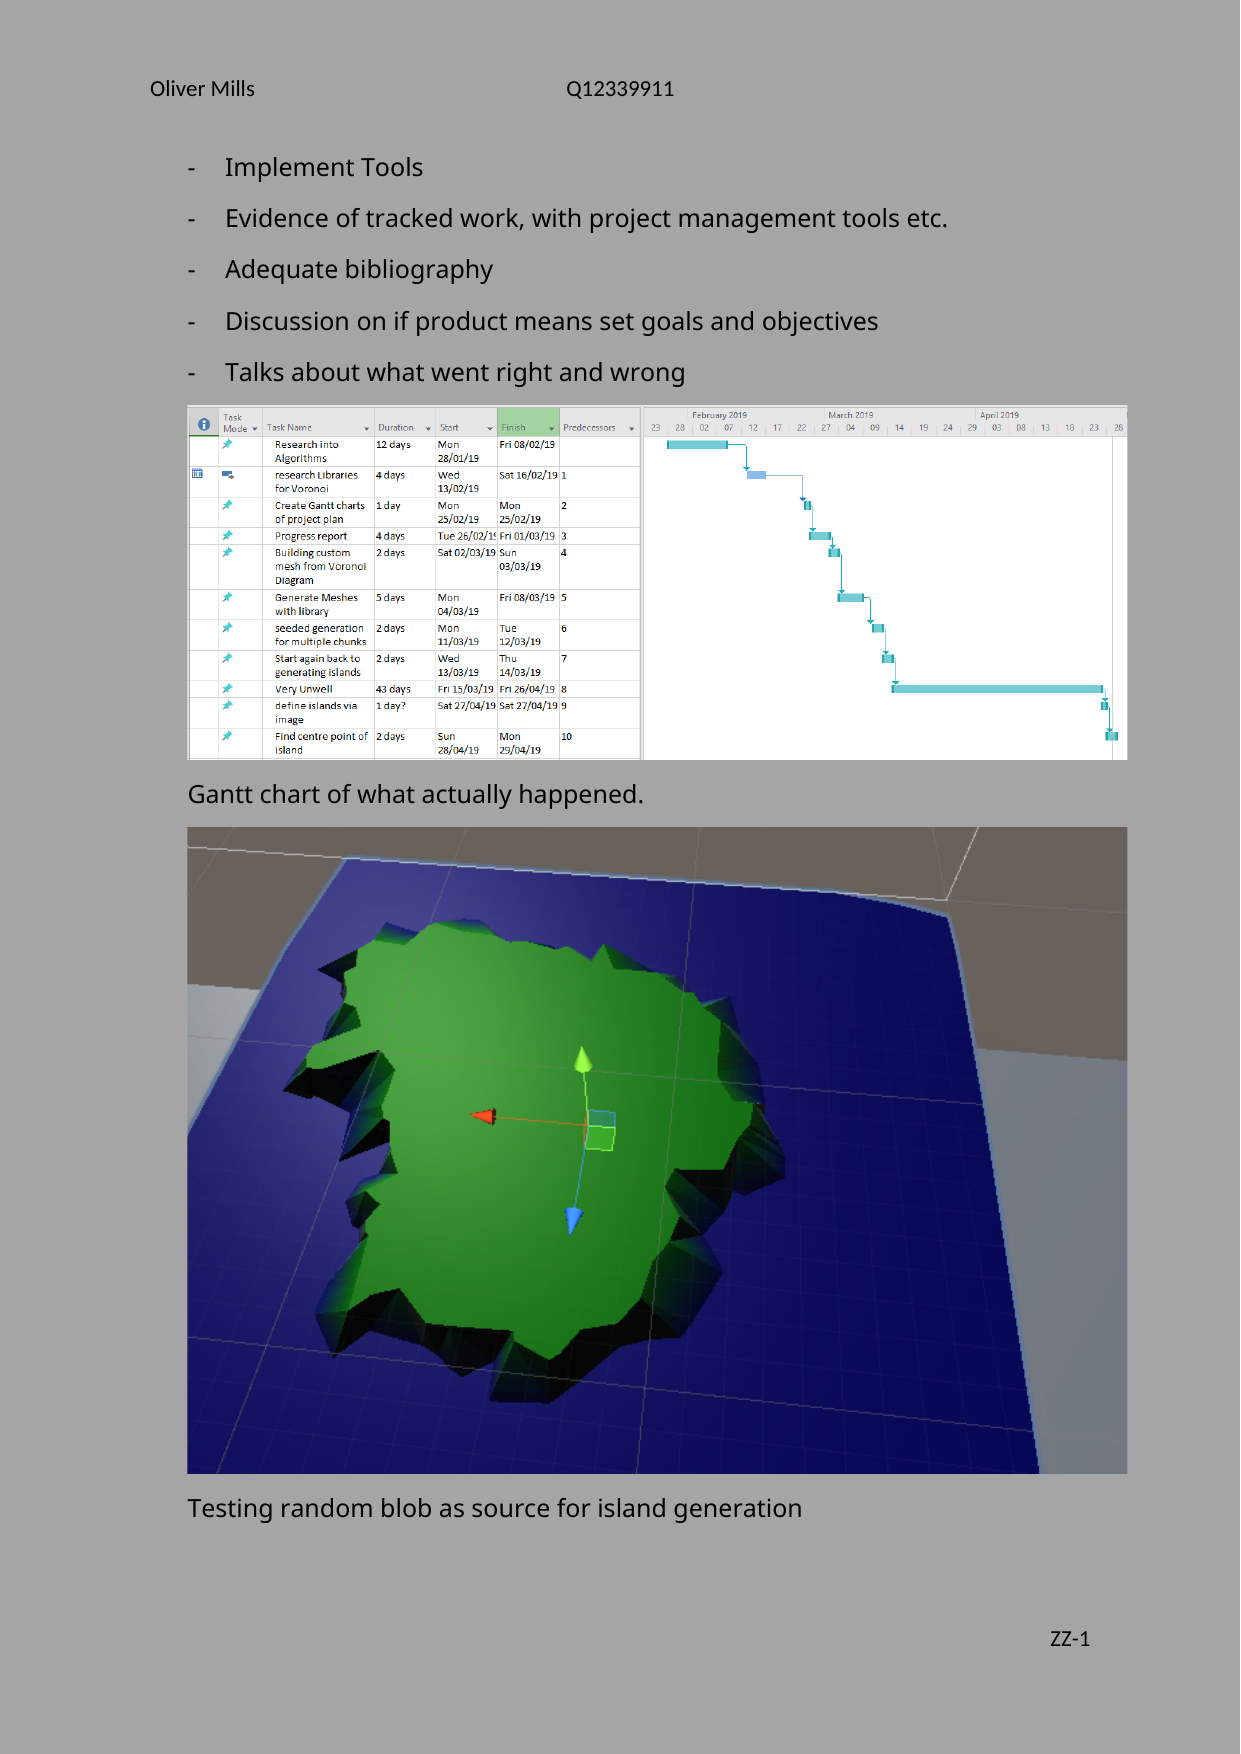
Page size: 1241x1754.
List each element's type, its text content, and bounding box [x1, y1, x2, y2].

list Evidence of tracked work, with project management tools etc. [187, 201, 1090, 235]
picture [187, 827, 1128, 1474]
text Testing random blob as source for island generation [187, 1490, 1090, 1524]
list Adequate bibliography [187, 252, 1090, 286]
list Implement Tools [187, 150, 1090, 184]
text Gantt chart of what actually happened. [187, 777, 1090, 811]
list Talks about what went right and wrong [187, 354, 1090, 388]
picture [187, 405, 1128, 760]
list Discussion on if product means set goals and objectives [187, 303, 1090, 337]
